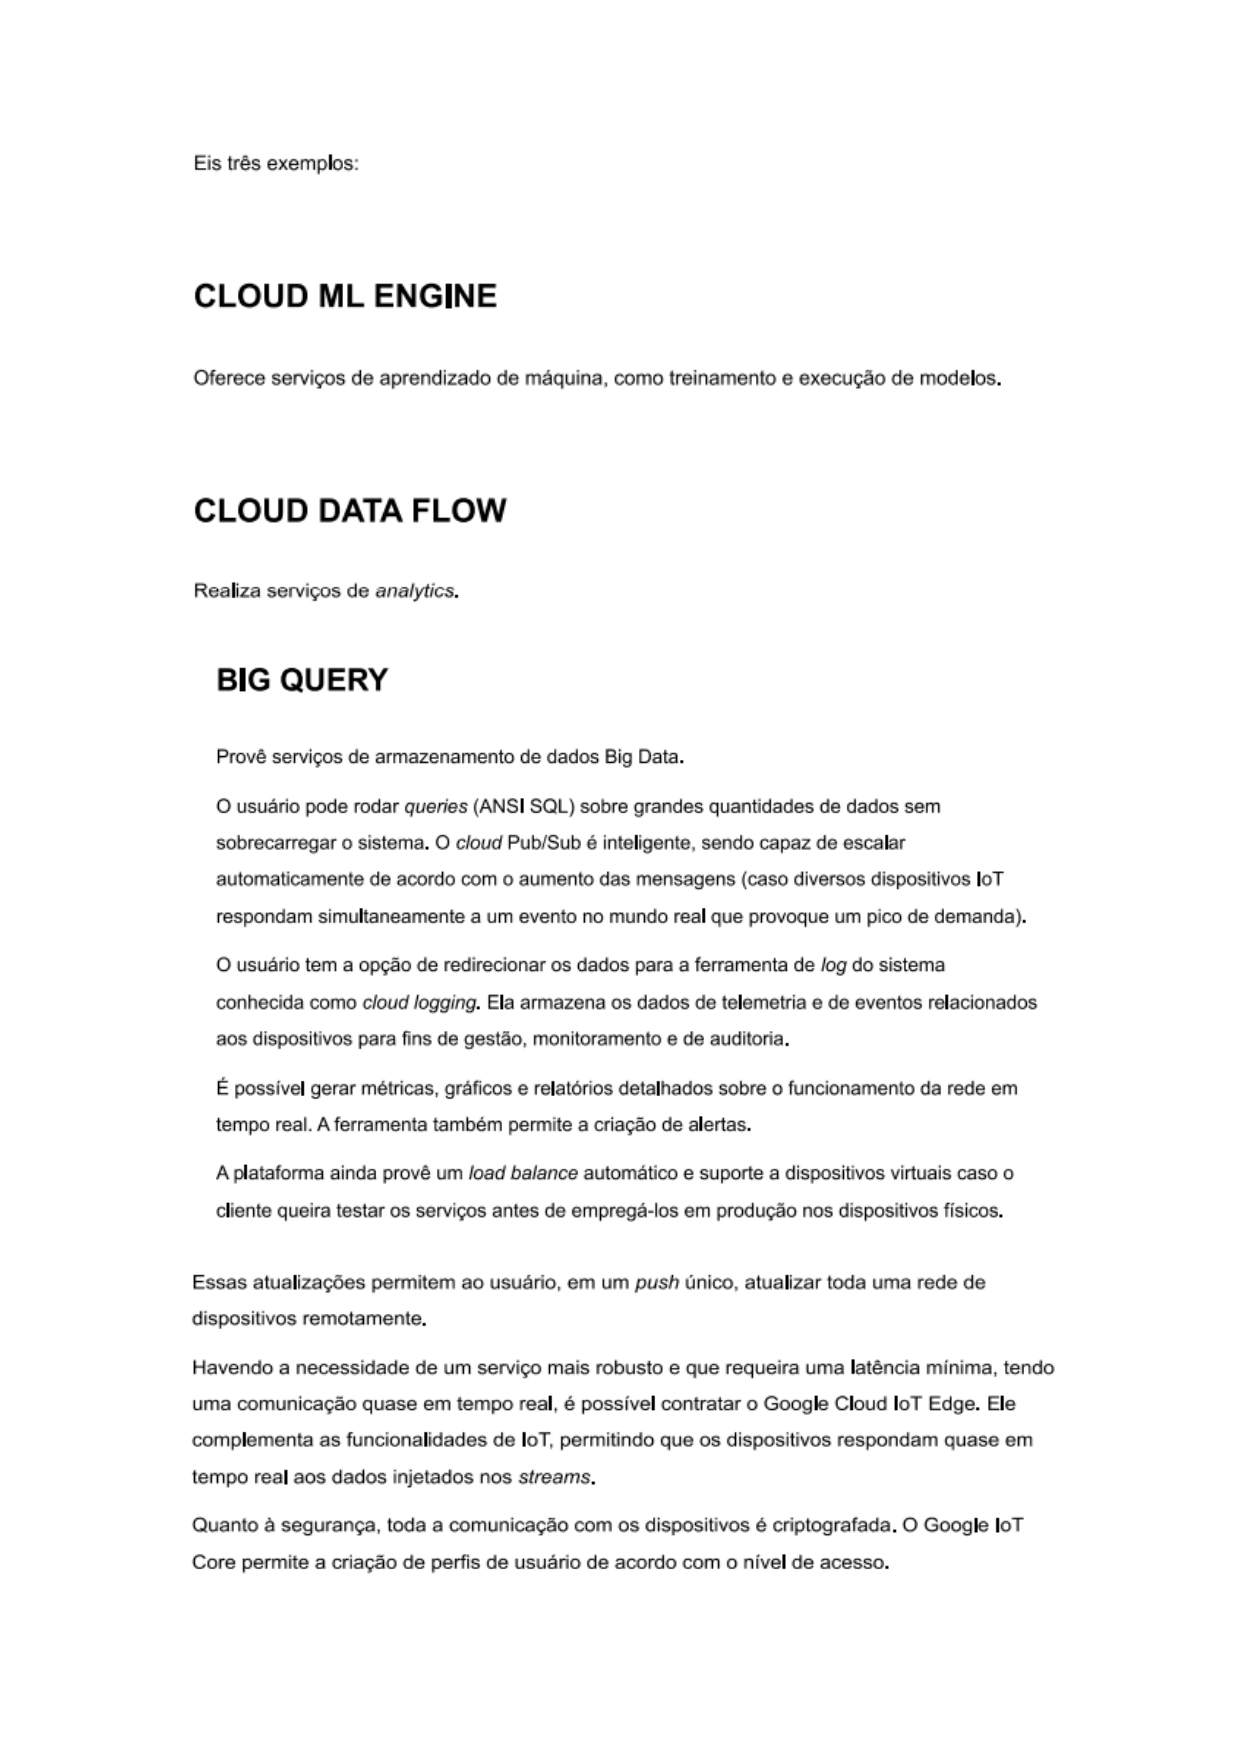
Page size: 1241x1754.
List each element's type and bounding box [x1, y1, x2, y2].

picture [177, 652, 1063, 1244]
picture [177, 1265, 1063, 1588]
picture [177, 147, 1063, 632]
